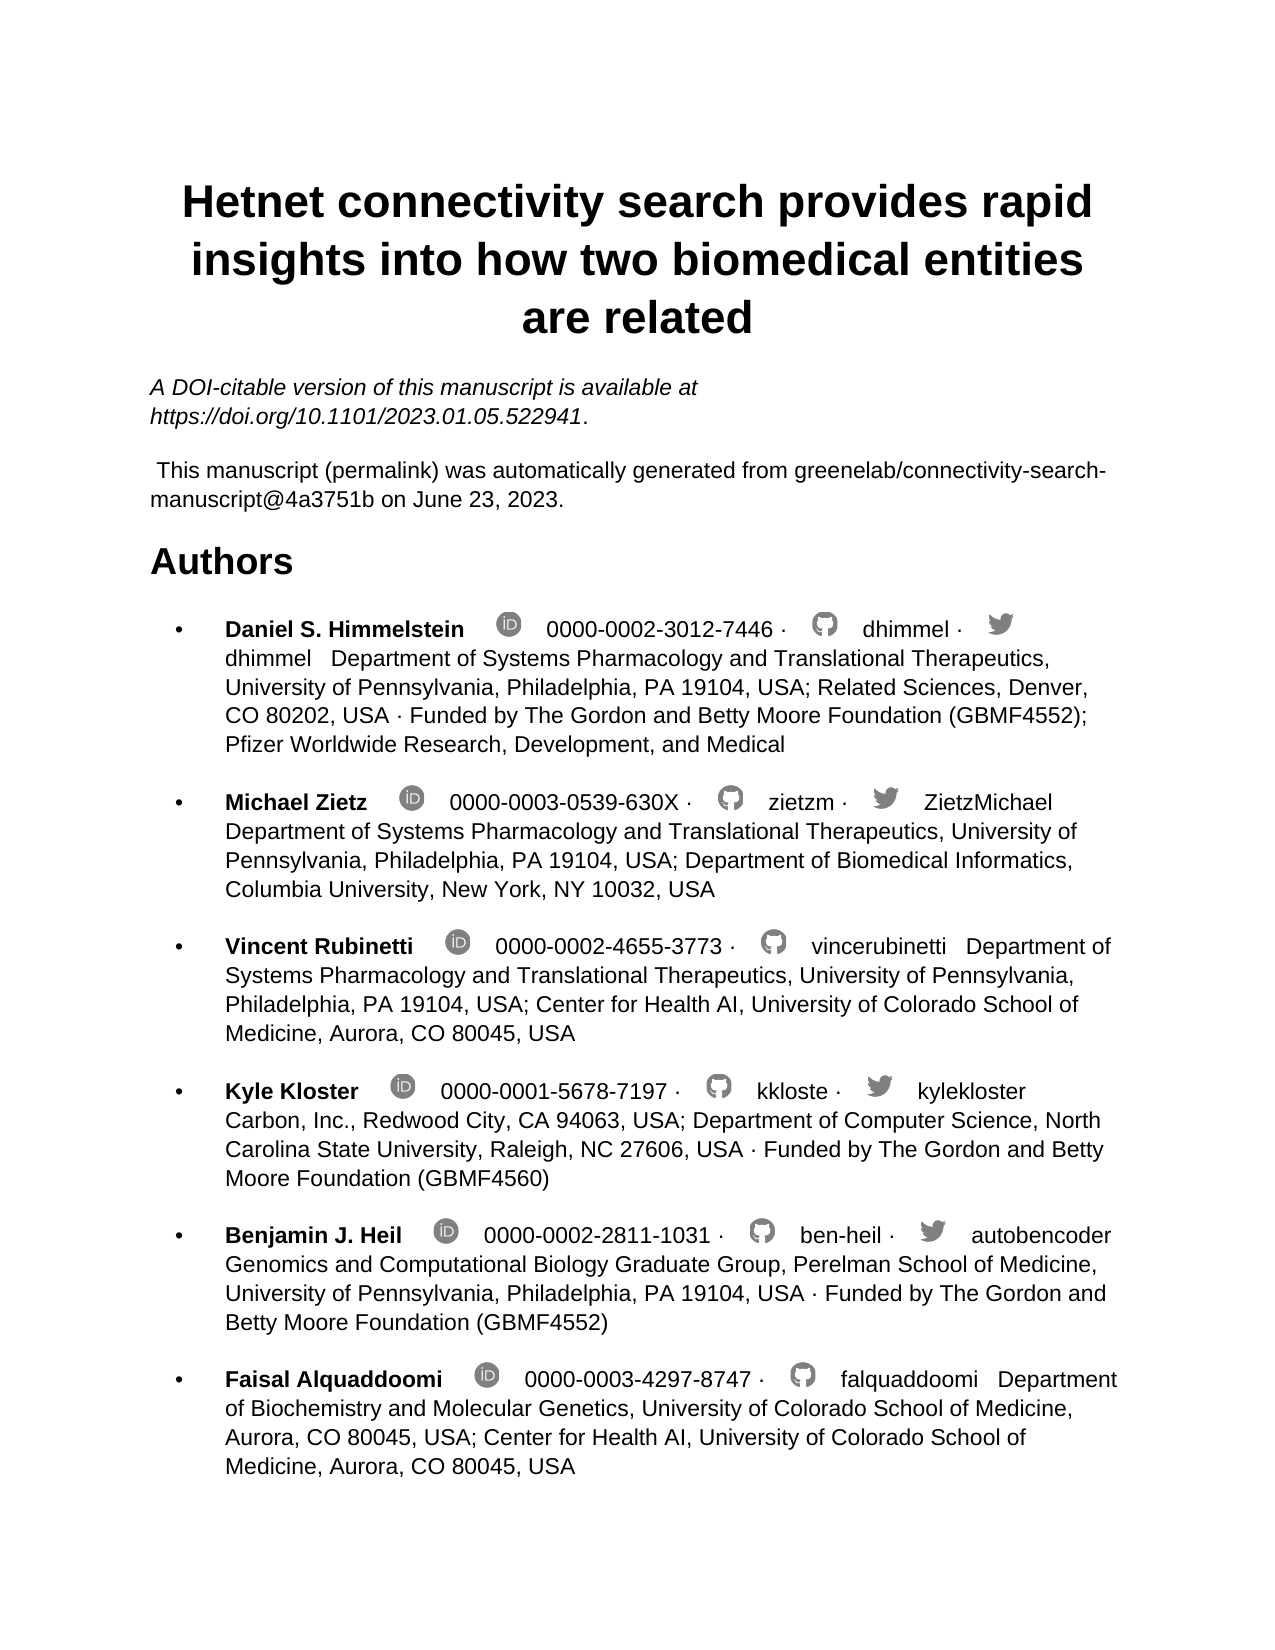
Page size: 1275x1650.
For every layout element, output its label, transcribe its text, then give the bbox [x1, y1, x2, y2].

list Benjamin J. Heil 0000-0002-2811-1031 · ben-heil · autobencoder Genomics and Computational Biology Graduate Group, Perelman School of Medicine, University of Pennsylvania, Philadelphia, PA 19104, USA · Funded by The Gordon and Betty Moore Foundation (GBMF4552) [175, 1218, 1125, 1335]
list Faisal Alquaddoomi 0000-0003-4297-8747 · falquaddoomi Department of Biochemistry and Molecular Genetics, University of Colorado School of Medicine, Aurora, CO 80045, USA; Center for Health AI, University of Colorado School of Medicine, Aurora, CO 80045, USA [175, 1363, 1125, 1479]
picture [433, 1218, 459, 1244]
picture [812, 612, 838, 637]
picture [750, 1218, 775, 1244]
picture [718, 785, 743, 811]
picture [496, 612, 522, 637]
list Kyle Kloster 0000-0001-5678-7197 · kkloste · kylekloster Carbon, Inc., Redwood City, CA 94063, USA; Department of Computer Science, North Carolina State University, Raleigh, NC 27606, USA · Funded by The Gordon and Betty Moore Foundation (GBMF4560) [175, 1074, 1125, 1191]
picture [988, 612, 1014, 637]
picture [873, 785, 899, 811]
list Daniel S. Himmelstein 0000-0002-3012-7446 · dhimmel · dhimmel Department of Systems Pharmacology and Translational Therapeutics, University of Pennsylvania, Philadelphia, PA 19104, USA; Related Sciences, Denver, CO 80202, USA · Funded by The Gordon and Betty Moore Foundation (GBMF4552); Pfizer Worldwide Research, Development, and Medical [175, 612, 1125, 758]
text This manuscript (permalink) was automatically generated from greenelab/connectivity-search-manuscript@4a3751b on June 23, 2023. [150, 457, 1125, 512]
title Hetnet connectivity search provides rapid insights into how two biomedical entities are related [150, 175, 1125, 343]
list Vincent Rubinetti 0000-0002-4655-3773 · vincerubinetti Department of Systems Pharmacology and Translational Therapeutics, University of Pennsylvania, Philadelphia, PA 19104, USA; Center for Health AI, University of Colorado School of Medicine, Aurora, CO 80045, USA [175, 930, 1125, 1046]
picture [790, 1362, 816, 1388]
picture [867, 1074, 893, 1099]
subtitle Authors [150, 539, 1125, 583]
text A DOI-citable version of this manuscript is available at https://doi.org/10.1101/2023.01.05.522941. [150, 374, 1125, 429]
picture [445, 929, 470, 955]
picture [761, 929, 787, 955]
picture [474, 1362, 500, 1388]
picture [390, 1074, 416, 1099]
picture [399, 785, 425, 811]
picture [921, 1218, 946, 1244]
list Michael Zietz 0000-0003-0539-630X · zietzm · ZietzMichael Department of Systems Pharmacology and Translational Therapeutics, University of Pennsylvania, Philadelphia, PA 19104, USA; Department of Biomedical Informatics, Columbia University, New York, NY 10032, USA [175, 785, 1125, 902]
picture [706, 1074, 732, 1099]
